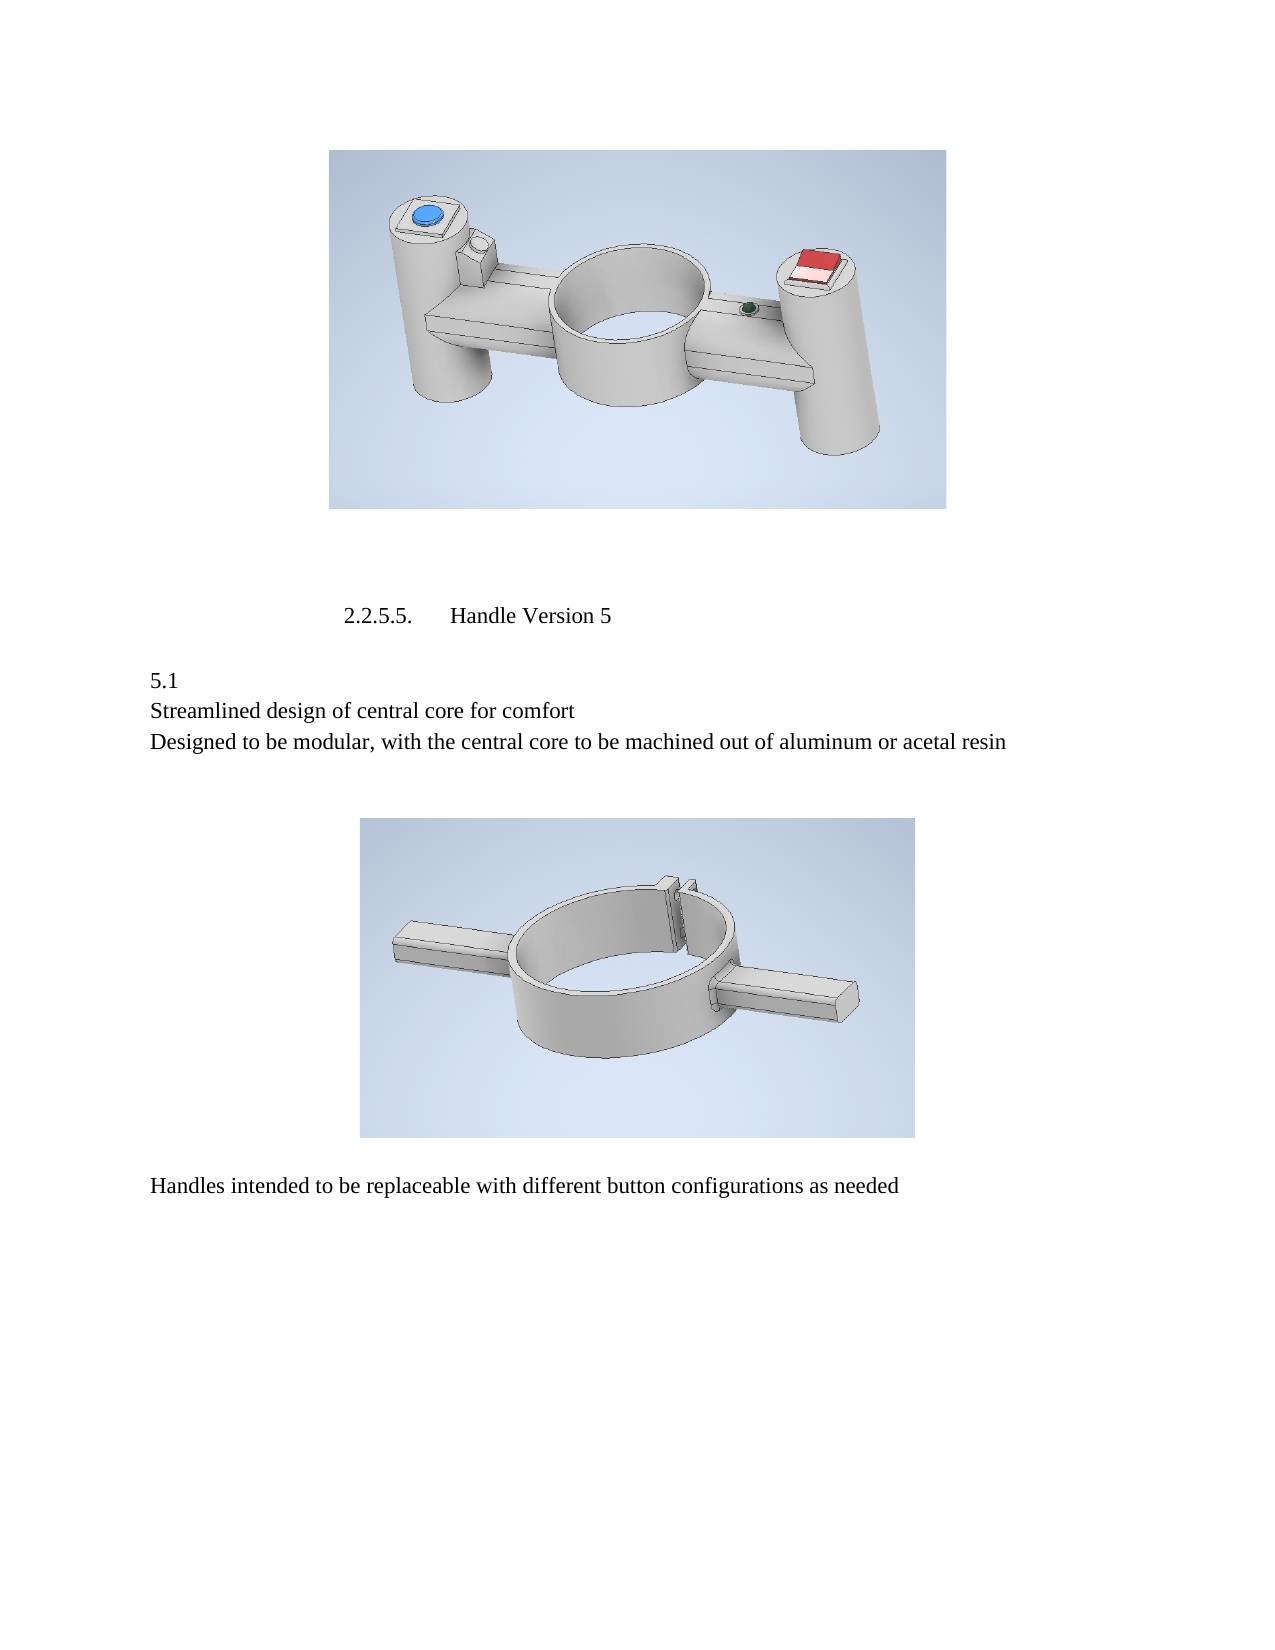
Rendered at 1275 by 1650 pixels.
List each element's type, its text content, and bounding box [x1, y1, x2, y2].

text Designed to be modular, with the central core to be machined out of aluminum or acetal resin [150, 728, 1125, 754]
text Handles intended to be replaceable with different button configurations as needed [150, 1172, 1125, 1198]
picture [359, 818, 916, 1138]
text 5.1 [150, 667, 1125, 694]
text Streamlined design of central core for comfort [150, 698, 1125, 724]
picture [328, 150, 947, 509]
subtitle Handle Version 5 [412, 602, 1125, 629]
